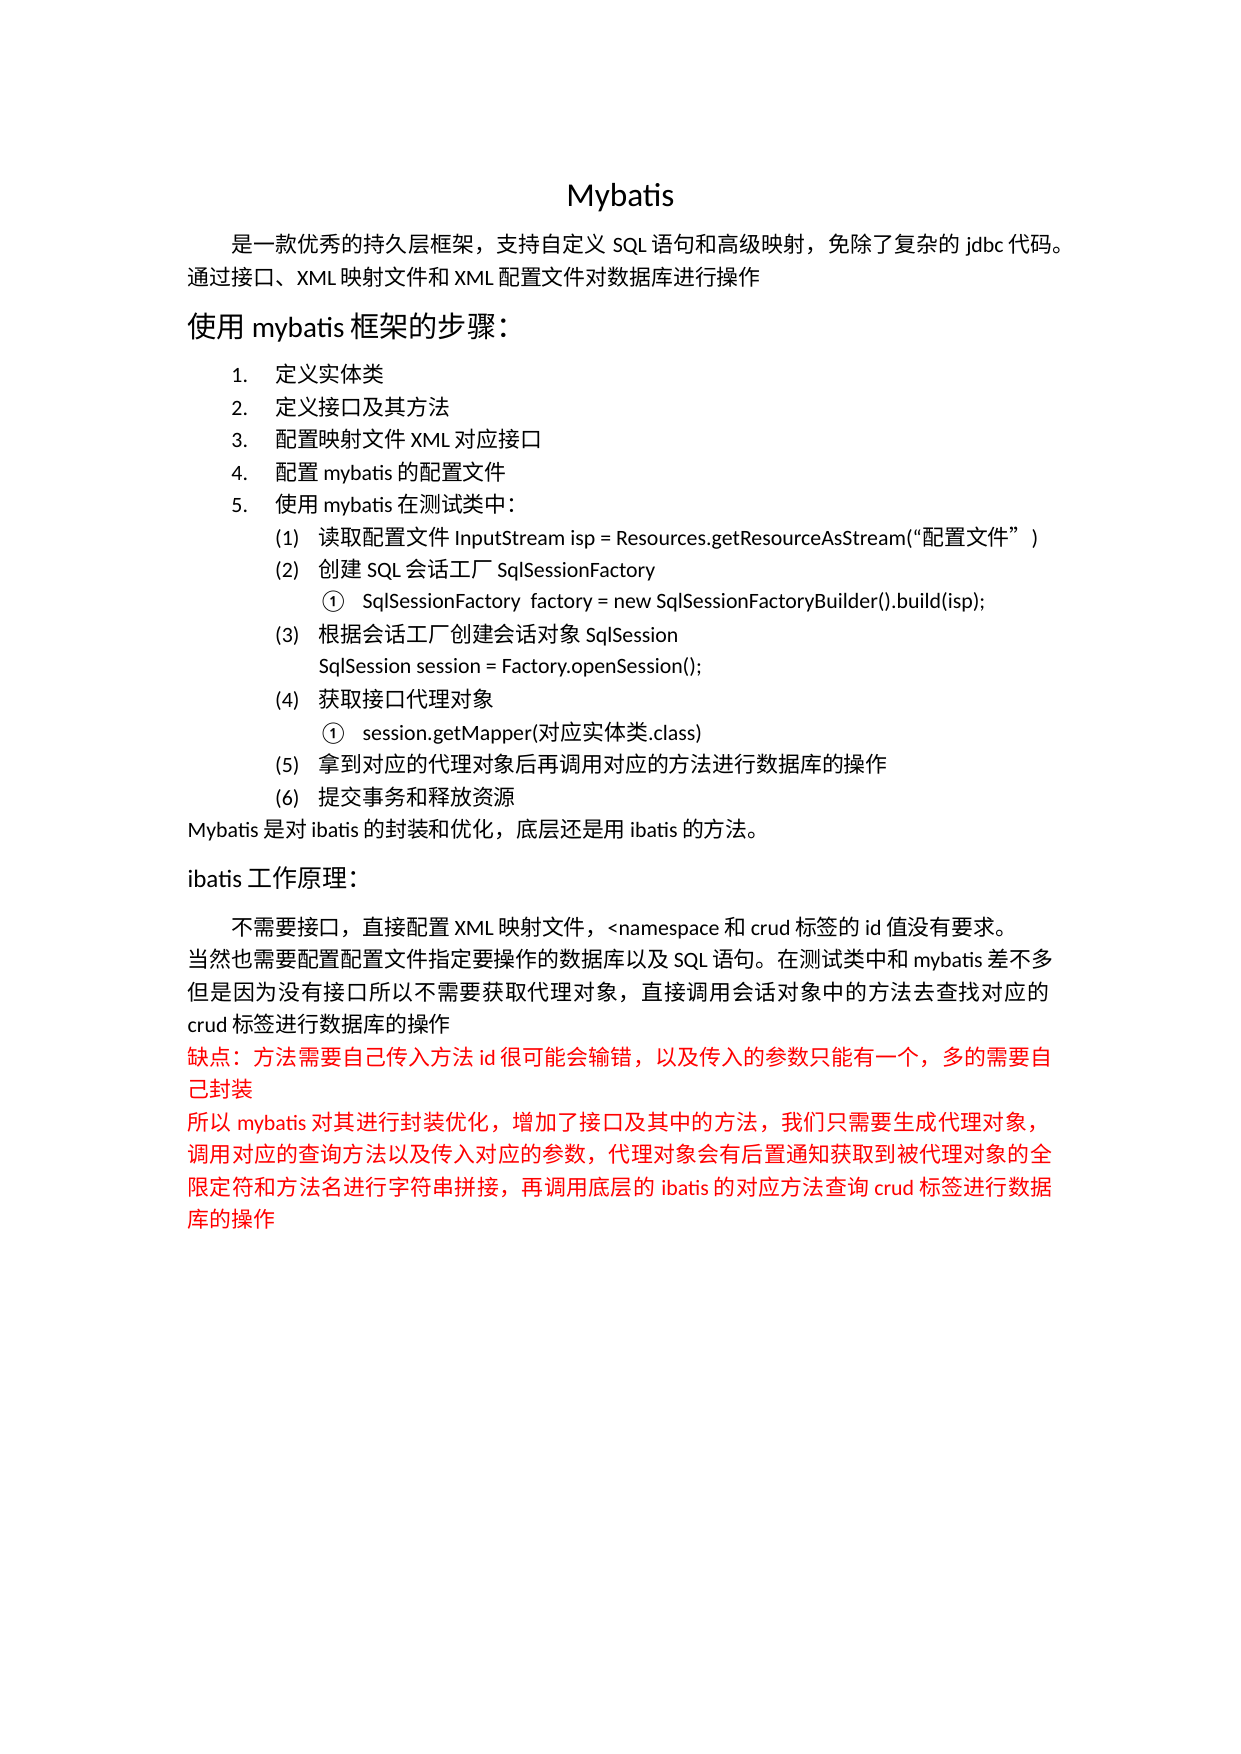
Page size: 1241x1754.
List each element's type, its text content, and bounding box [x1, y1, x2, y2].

list 使用mybatis在测试类中： [187, 487, 1053, 519]
list 不需要接口，直接配置XML映射文件，<namespace 和crud标签的id值没有要求。 [187, 909, 1053, 942]
list 创建SQL会话工厂SqlSessionFactory [231, 552, 1053, 584]
list 拿到对应的代理对象后再调用对应的方法进行数据库的操作 [231, 747, 1053, 779]
list 所以mybatis对其进行封装优化，增加了接口及其中的方法，我们只需要生成代理对象，调用对应的查询方法以及传入对应的参数，代理对象会有后置通知获取到被代理对象的全限定符和方法名进行字符串拼接，再调用底层的ibatis的对应方法查询crud标签进行数据库的操作 [187, 1104, 1053, 1234]
list 定义实体类 [187, 357, 1053, 389]
list Mybatis是对ibatis的封装和优化，底层还是用ibatis的方法。 [187, 812, 1053, 844]
list session.getMapper(对应实体类.class) [275, 714, 1053, 747]
list 配置mybatis的配置文件 [187, 454, 1053, 487]
text 使用mybatis框架的步骤： [187, 292, 1053, 357]
list 配置映射文件XML对应接口 [187, 422, 1053, 454]
list 读取配置文件InputStream isp = Resources.getResourceAsStream(“配置文件”) [231, 519, 1053, 552]
text Mybatis [187, 162, 1053, 227]
text 是一款优秀的持久层框架，支持自定义SQL语句和高级映射，免除了复杂的jdbc代码。通过接口、XML映射文件和XML配置文件对数据库进行操作 [187, 227, 1053, 292]
list 当然也需要配置配置文件指定要操作的数据库以及SQL语句。在测试类中和mybatis差不多但是因为没有接口所以不需要获取代理对象，直接调用会话对象中的方法去查找对应的crud标签进行数据库的操作 [187, 942, 1053, 1039]
list ibatis工作原理： [187, 844, 1053, 909]
list SqlSession session = Factory.openSession(); [275, 649, 1053, 682]
list 缺点：方法需要自己传入方法id很可能会输错，以及传入的参数只能有一个，多的需要自己封装 [187, 1039, 1053, 1104]
list 定义接口及其方法 [187, 389, 1053, 422]
list 获取接口代理对象 [231, 682, 1053, 714]
list SqlSessionFactory factory = new SqlSessionFactoryBuilder().build(isp); [275, 584, 1053, 617]
list 根据会话工厂创建会话对象SqlSession [231, 617, 1053, 649]
list 提交事务和释放资源 [231, 779, 1053, 812]
